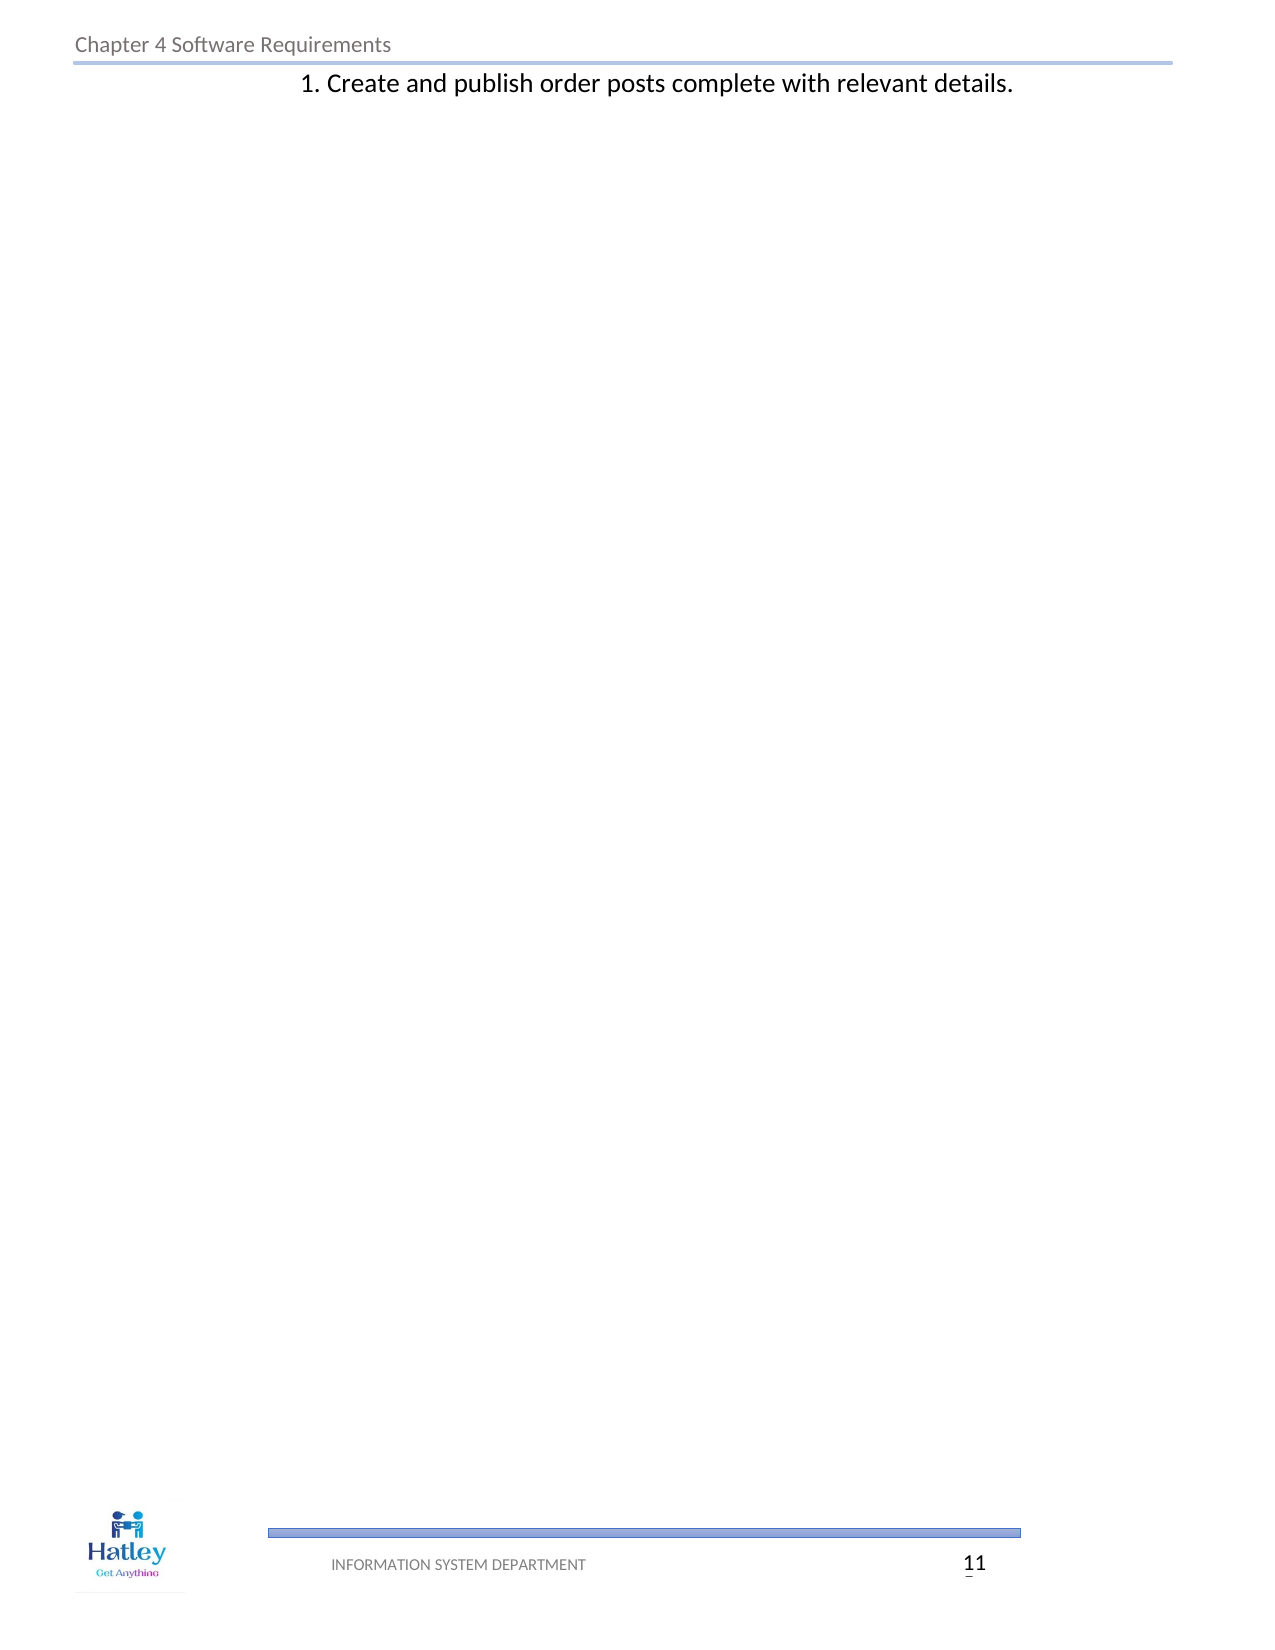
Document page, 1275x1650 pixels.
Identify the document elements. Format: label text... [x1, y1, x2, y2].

picture [75, 1498, 185, 1593]
list Create and publish order posts complete with relevant details. [300, 67, 1248, 100]
picture [269, 1529, 1020, 1537]
